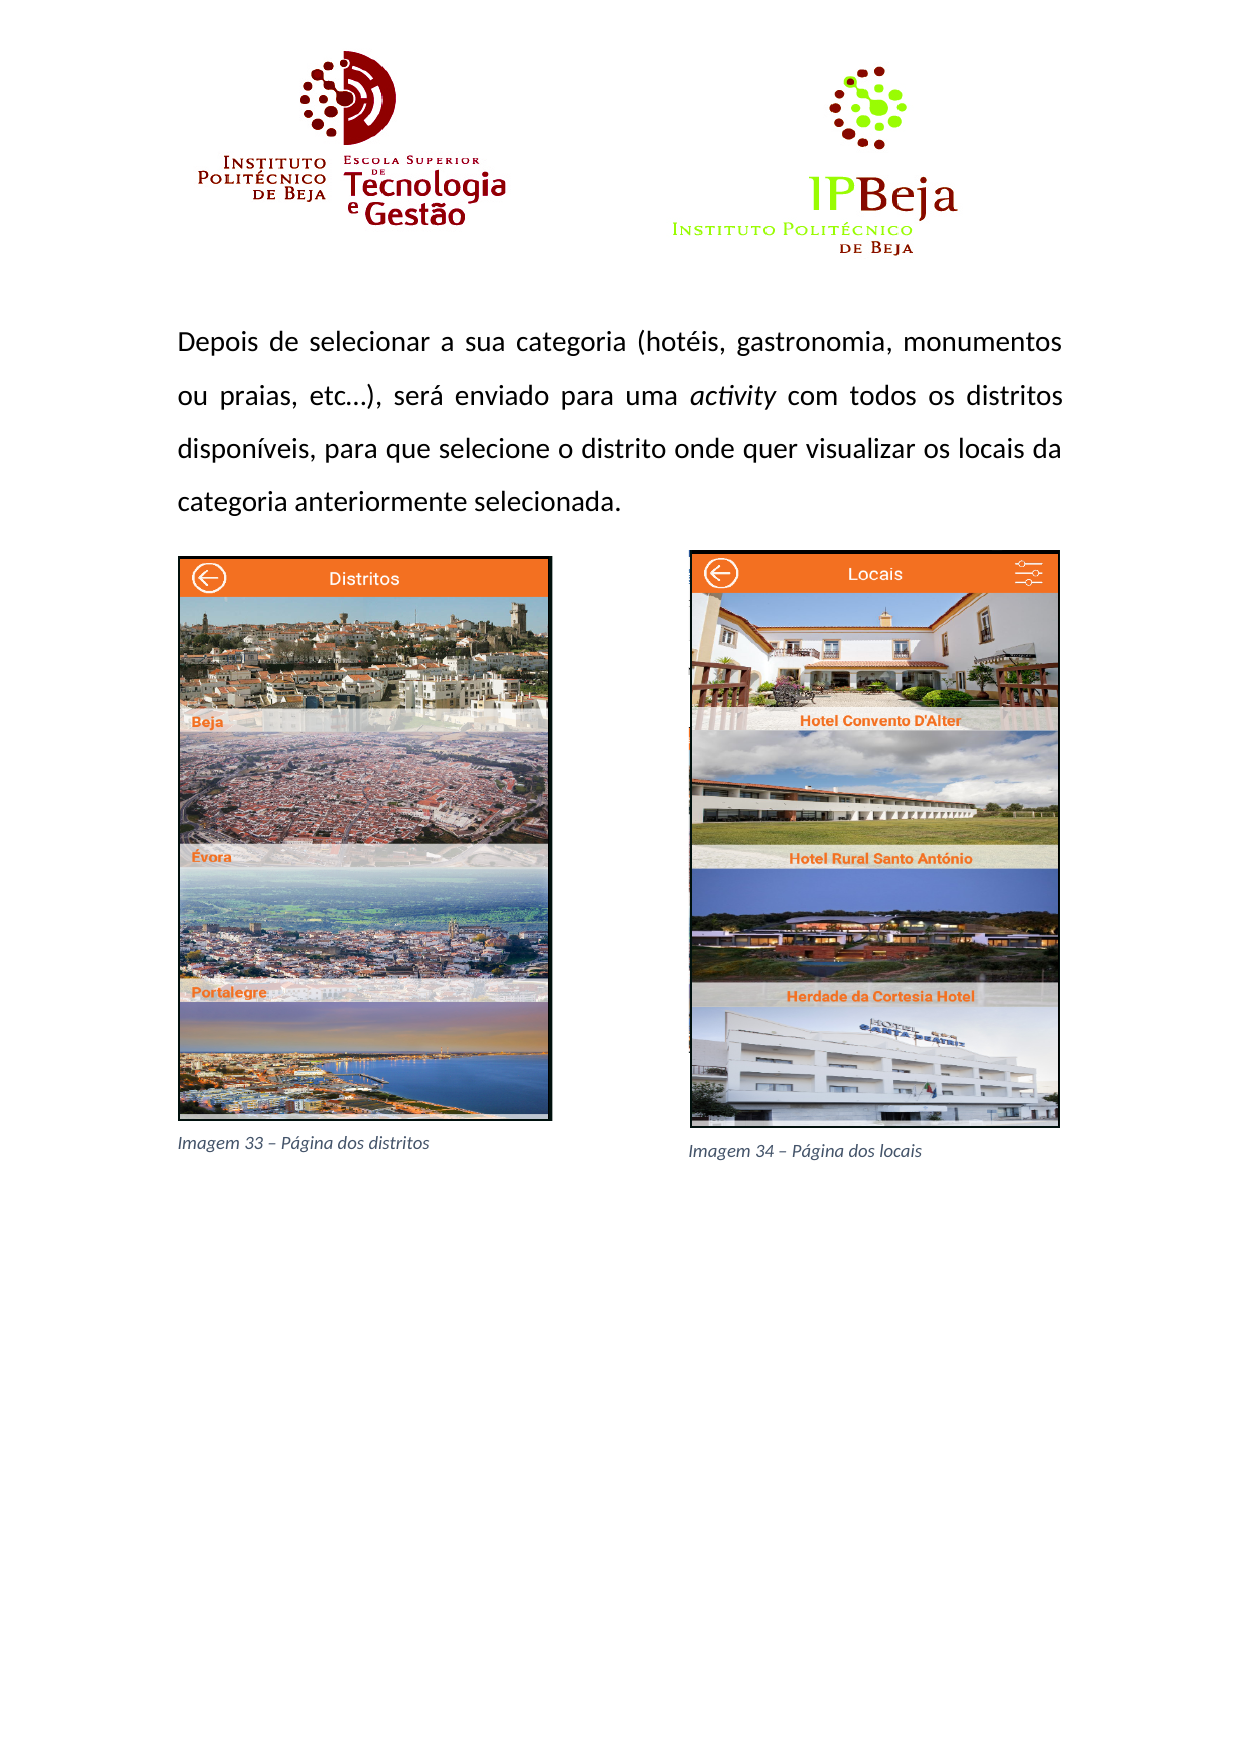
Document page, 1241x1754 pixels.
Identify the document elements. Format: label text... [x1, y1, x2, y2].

picture [638, 57, 998, 267]
picture [177, 26, 533, 242]
picture [688, 550, 1060, 1128]
text Depois de selecionar a sua categoria (hotéis, gastronomia, monumentos ou praias, etc…), será enviado para uma activity com todos os distritos disponíveis, para que selecione o distrito onde quer visualizar os locais da categoria anteriormente selecionada. [177, 323, 1063, 519]
picture [177, 556, 552, 1119]
